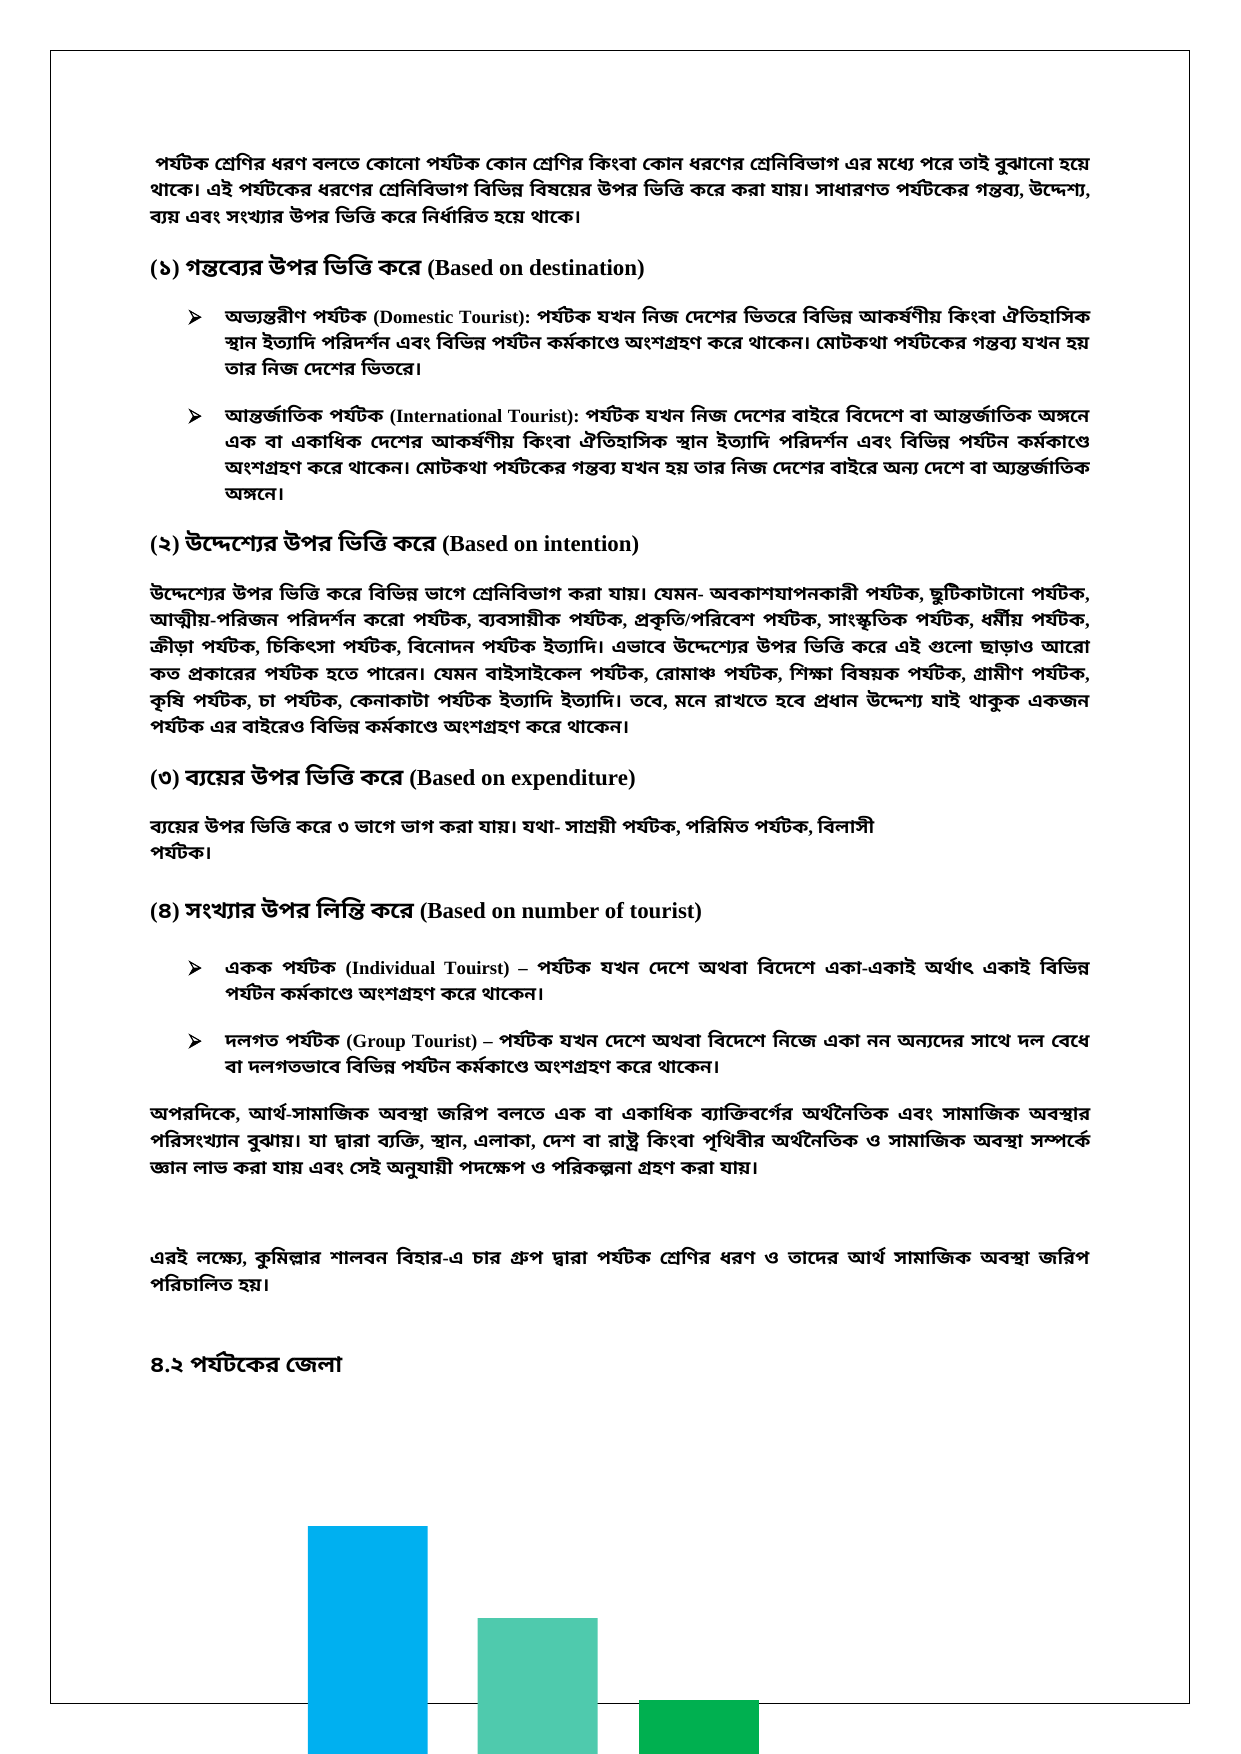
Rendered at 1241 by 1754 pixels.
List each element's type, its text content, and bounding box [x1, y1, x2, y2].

text উদ্দেশ্যের উপর ভিত্তি করে বিভিন্ন ভাগে শ্রেনিবিভাগ করা যায়। যেমন- অবকাশযাপনকারী পর্যটক, ছুটিকাটানো পর্যটক, আত্মীয়-পরিজন পরিদর্শন করো পর্যটক, ব্যবসায়ীক পর্যটক, প্রকৃতি/পরিবেশ পর্যটক, সাংস্কৃতিক পর্যটক, ধর্মীয় পর্যটক, ক্রীড়া পর্যটক, চিকিৎসা পর্যটক, বিনোদন পর্যটক ইত্যাদি। এভাবে উদ্দেশ্যের উপর ভিত্তি করে এই গুলো ছাড়াও আরো কত প্রকারের পর্যটক হতে পারেন। যেমন বাইসাইকেল পর্যটক, রোমাঞ্চ পর্যটক, শিক্ষা বিষয়ক পর্যটক, গ্রামীণ পর্যটক, কৃষি পর্যটক, চা পর্যটক, কেনাকাটা পর্যটক ইত্যাদি ইত্যাদি। তবে, মনে রাখতে হবে প্রধান উদ্দেশ্য যাই থাকুক একজন পর্যটক এর বাইরেও বিভিন্ন কর্মকাণ্ডে অংশগ্রহণ করে থাকেন। [150, 580, 1090, 739]
text এরই লক্ষ্যে, কুমিল্লার শালবন বিহার-এ চার গ্রুপ দ্বারা পর্যটক শ্রেণির ধরণ ও তাদের আর্থ সামাজিক অবস্থা জরিপ পরিচালিত হয়। [150, 1244, 1090, 1297]
text (৩) ব্যয়ের উপর ভিত্তি করে (Based on expenditure) [150, 761, 1090, 792]
text (১) গন্তব্যের উপর ভিত্তি করে (Based on destination) [150, 251, 1090, 282]
text পর্যটক। [150, 839, 1090, 865]
text (২) উদ্দেশ্যের উপর ভিত্তি করে (Based on intention) [150, 527, 1090, 558]
list আন্তর্জাতিক পর্যটক (International Tourist): পর্যটক যখন নিজ দেশের বাইরে বিদেশে বা আন্তর্জাতিক অঙ্গনে এক বা একাধিক দেশের আকর্ষণীয় কিংবা ঐতিহাসিক স্থান ইত্যাদি পরিদর্শন এবং বিভিন্ন পর্যটন কর্মকাণ্ডে অংশগ্রহণ করে থাকেন। মোটকথা পর্যটকের গন্তব্য যখন হয় তার নিজ দেশের বাইরে অন্য দেশে বা অ্যন্তর্জাতিক অঙ্গনে। [187, 402, 1090, 506]
list একক পর্যটক (Individual Touirst) – পর্যটক যখন দেশে অথবা বিদেশে একা-একাই অর্থাৎ একাই বিভিন্ন পর্যটন কর্মকাণ্ডে অংশগ্রহণ করে থাকেন। [187, 954, 1090, 1006]
text (৪) সংখ্যার উপর লিন্তি করে (Based on number of tourist) [150, 894, 1090, 925]
text পর্যটক শ্রেণির ধরণ বলতে কোনো পর্যটক কোন শ্রেণির কিংবা কোন ধরণের শ্রেনিবিভাগ এর মধ্যে পরে তাই বুঝানো হয়ে থাকে। এই পর্যটকের ধরণের শ্রেনিবিভাগ বিভিন্ন বিষয়ের উপর ভিত্তি করে করা যায়। সাধারণত পর্যটকের গন্তব্য, উদ্দেশ্য, ব্যয় এবং সংখ্যার উপর ভিত্তি করে নির্ধারিত হয়ে থাকে। [150, 150, 1090, 229]
list অভ্যন্তরীণ পর্যটক (Domestic Tourist): পর্যটক যখন নিজ দেশের ভিতরে বিভিন্ন আকর্ষণীয় কিংবা ঐতিহাসিক স্থান ইত্যাদি পরিদর্শন এবং বিভিন্ন পর্যটন কর্মকাণ্ডে অংশগ্রহণ করে থাকেন। মোটকথা পর্যটকের গন্তব্য যখন হয় তার নিজ দেশের ভিতরে। [187, 303, 1090, 381]
text ব্যয়ের উপর ভিত্তি করে ৩ ভাগে ভাগ করা যায়। যথা- সাশ্রয়ী পর্যটক, পরিমিত পর্যটক, বিলাসী [150, 814, 1090, 839]
text অপরদিকে, আর্থ-সামাজিক অবস্থা জরিপ বলতে এক বা একাধিক ব্যাক্তিবর্গের অর্থনৈতিক এবং সামাজিক অবস্থার পরিসংখ্যান বুঝায়। যা দ্বারা ব্যক্তি, স্থান, এলাকা, দেশ বা রাষ্ট্র কিংবা পৃথিবীর অর্থনৈতিক ও সামাজিক অবস্থা সম্পর্কে জ্ঞান লাভ করা যায় এবং সেই অনুযায়ী পদক্ষেপ ও পরিকল্পনা গ্রহণ করা যায়। [150, 1101, 1090, 1180]
text ৪.২ পর্যটকের জেলা [150, 1347, 1090, 1379]
list দলগত পর্যটক (Group Tourist) – পর্যটক যখন দেশে অথবা বিদেশে নিজে একা নন অন্যদের সাথে দল বেধে বা দলগতভাবে বিভিন্ন পর্যটন কর্মকাণ্ডে অংশগ্রহণ করে থাকেন। [187, 1027, 1090, 1079]
